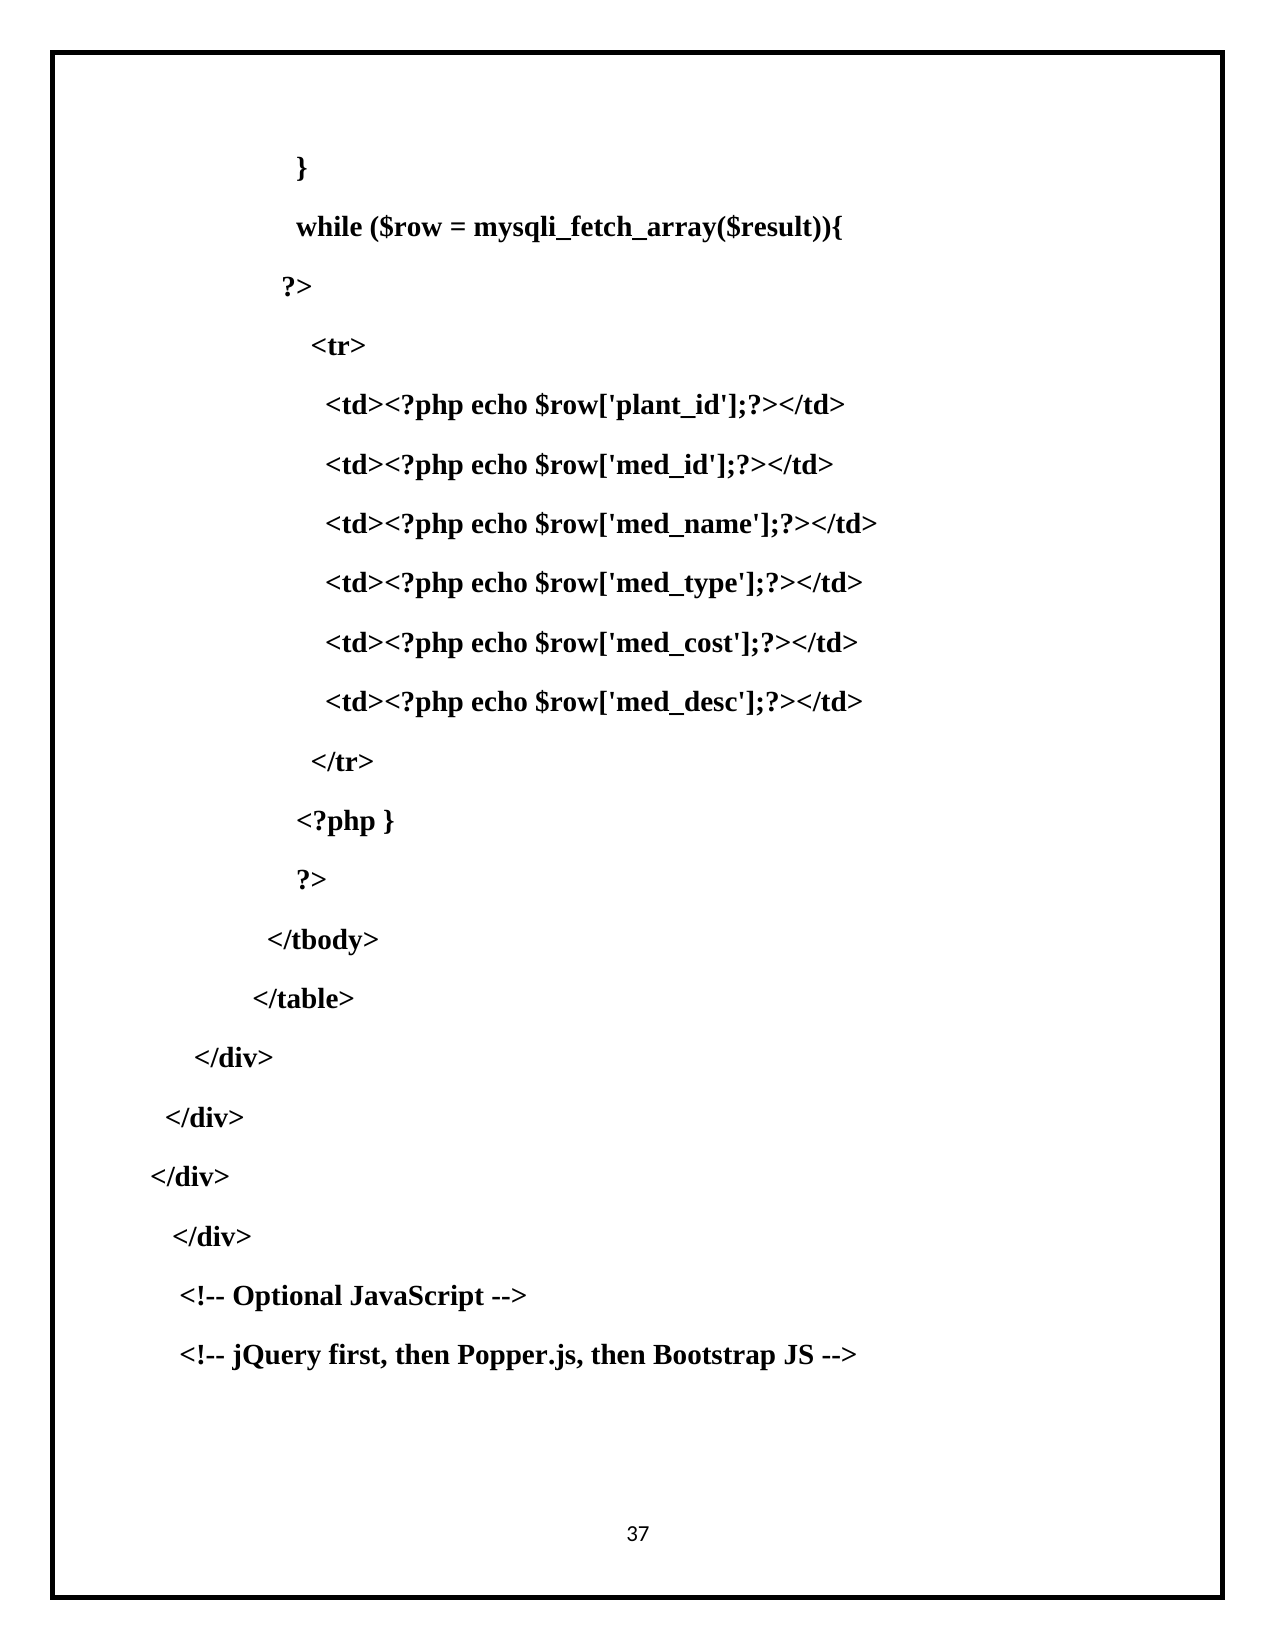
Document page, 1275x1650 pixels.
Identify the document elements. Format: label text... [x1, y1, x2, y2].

text </table> [150, 981, 1125, 1015]
text <?php } [150, 803, 1125, 837]
text } [150, 150, 1125, 183]
text <!-- jQuery first, then Popper.js, then Bootstrap JS --> [150, 1337, 1125, 1371]
text </div> [150, 1100, 1125, 1133]
text <td><?php echo $row['med_type'];?></td> [150, 566, 1125, 599]
text while ($row = mysqli_fetch_array($result)){ [150, 209, 1125, 243]
text </div> [150, 1041, 1125, 1074]
text </tbody> [150, 922, 1125, 955]
text <td><?php echo $row['med_cost'];?></td> [150, 625, 1125, 658]
text <!-- Optional JavaScript --> [150, 1278, 1125, 1312]
text ?> [150, 862, 1125, 896]
text <td><?php echo $row['plant_id'];?></td> [150, 387, 1125, 421]
text </div> [150, 1219, 1125, 1252]
text <td><?php echo $row['med_desc'];?></td> [150, 684, 1125, 718]
text <td><?php echo $row['med_id'];?></td> [150, 447, 1125, 480]
text ?> [150, 269, 1125, 302]
text </div> [150, 1159, 1125, 1193]
text </tr> [150, 744, 1125, 777]
text <td><?php echo $row['med_name'];?></td> [150, 506, 1125, 540]
text <tr> [150, 328, 1125, 362]
